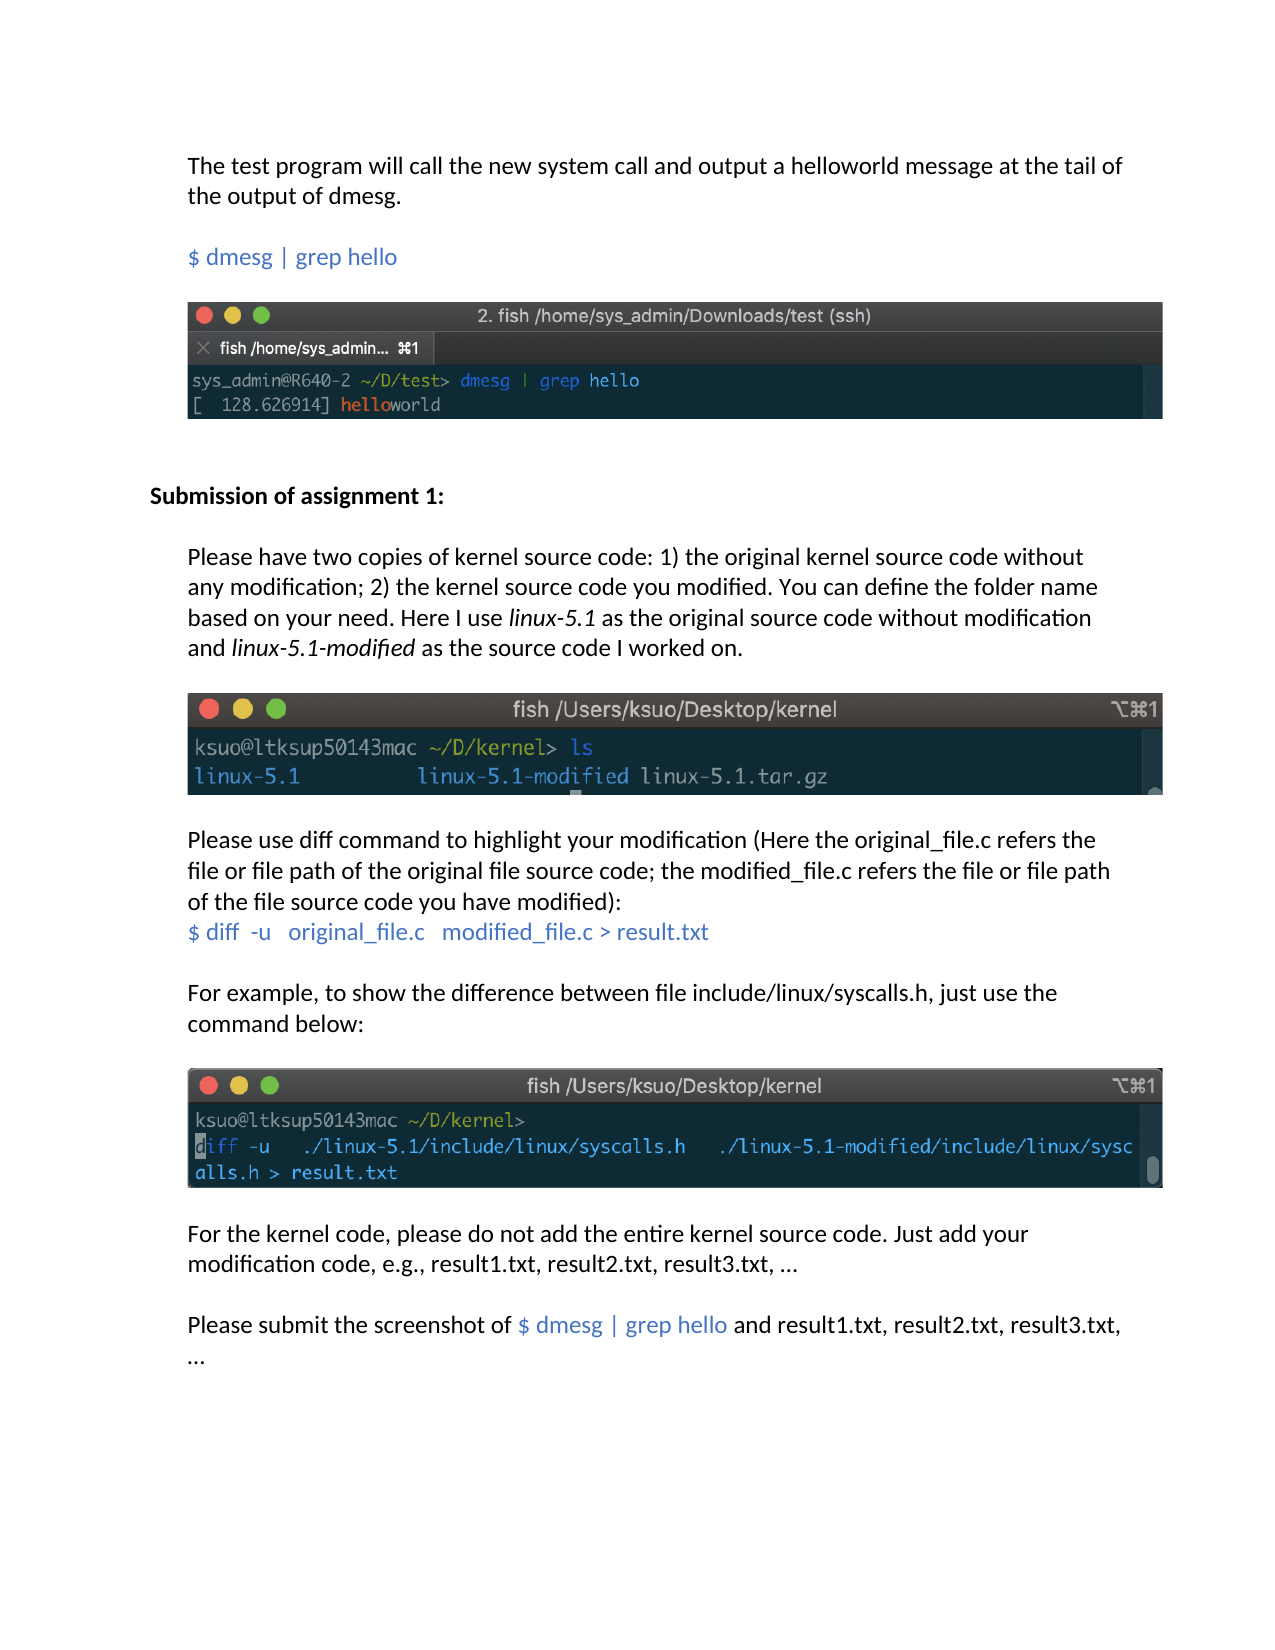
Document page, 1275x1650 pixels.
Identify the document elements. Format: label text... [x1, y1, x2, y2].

picture [187, 693, 1163, 795]
text $ dmesg | grep hello [187, 242, 1125, 272]
text For example, to show the difference between file include/linux/syscalls.h, just use the command below: [187, 977, 1125, 1038]
picture [187, 1068, 1163, 1188]
text The test program will call the new system call and output a helloworld message at the tail of the output of dmesg. [187, 150, 1125, 211]
text Please use diff command to highlight your modification (Here the original_file.c refers the file or file path of the original file source code; the modified_file.c refers the file or file path of the file source code you have modified): [187, 825, 1125, 916]
text $ diff -u original_file.c modified_file.c > result.txt [187, 916, 1125, 947]
text Please have two copies of kernel source code: 1) the original kernel source code without any modification; 2) the kernel source code you modified. You can define the folder name based on your need. Here I use linux-5.1 as the original source code without modification and linux-5.1-modified as the source code I worked on. [187, 541, 1125, 663]
picture [187, 302, 1163, 419]
text For the kernel code, please do not add the entire kernel source code. Just add your modification code, e.g., result1.txt, result2.txt, result3.txt, … [187, 1218, 1125, 1279]
text Please submit the screenshot of $ dmesg | grep hello and result1.txt, result2.txt, result3.txt, … [187, 1309, 1125, 1371]
text Submission of assignment 1: [150, 480, 1125, 511]
